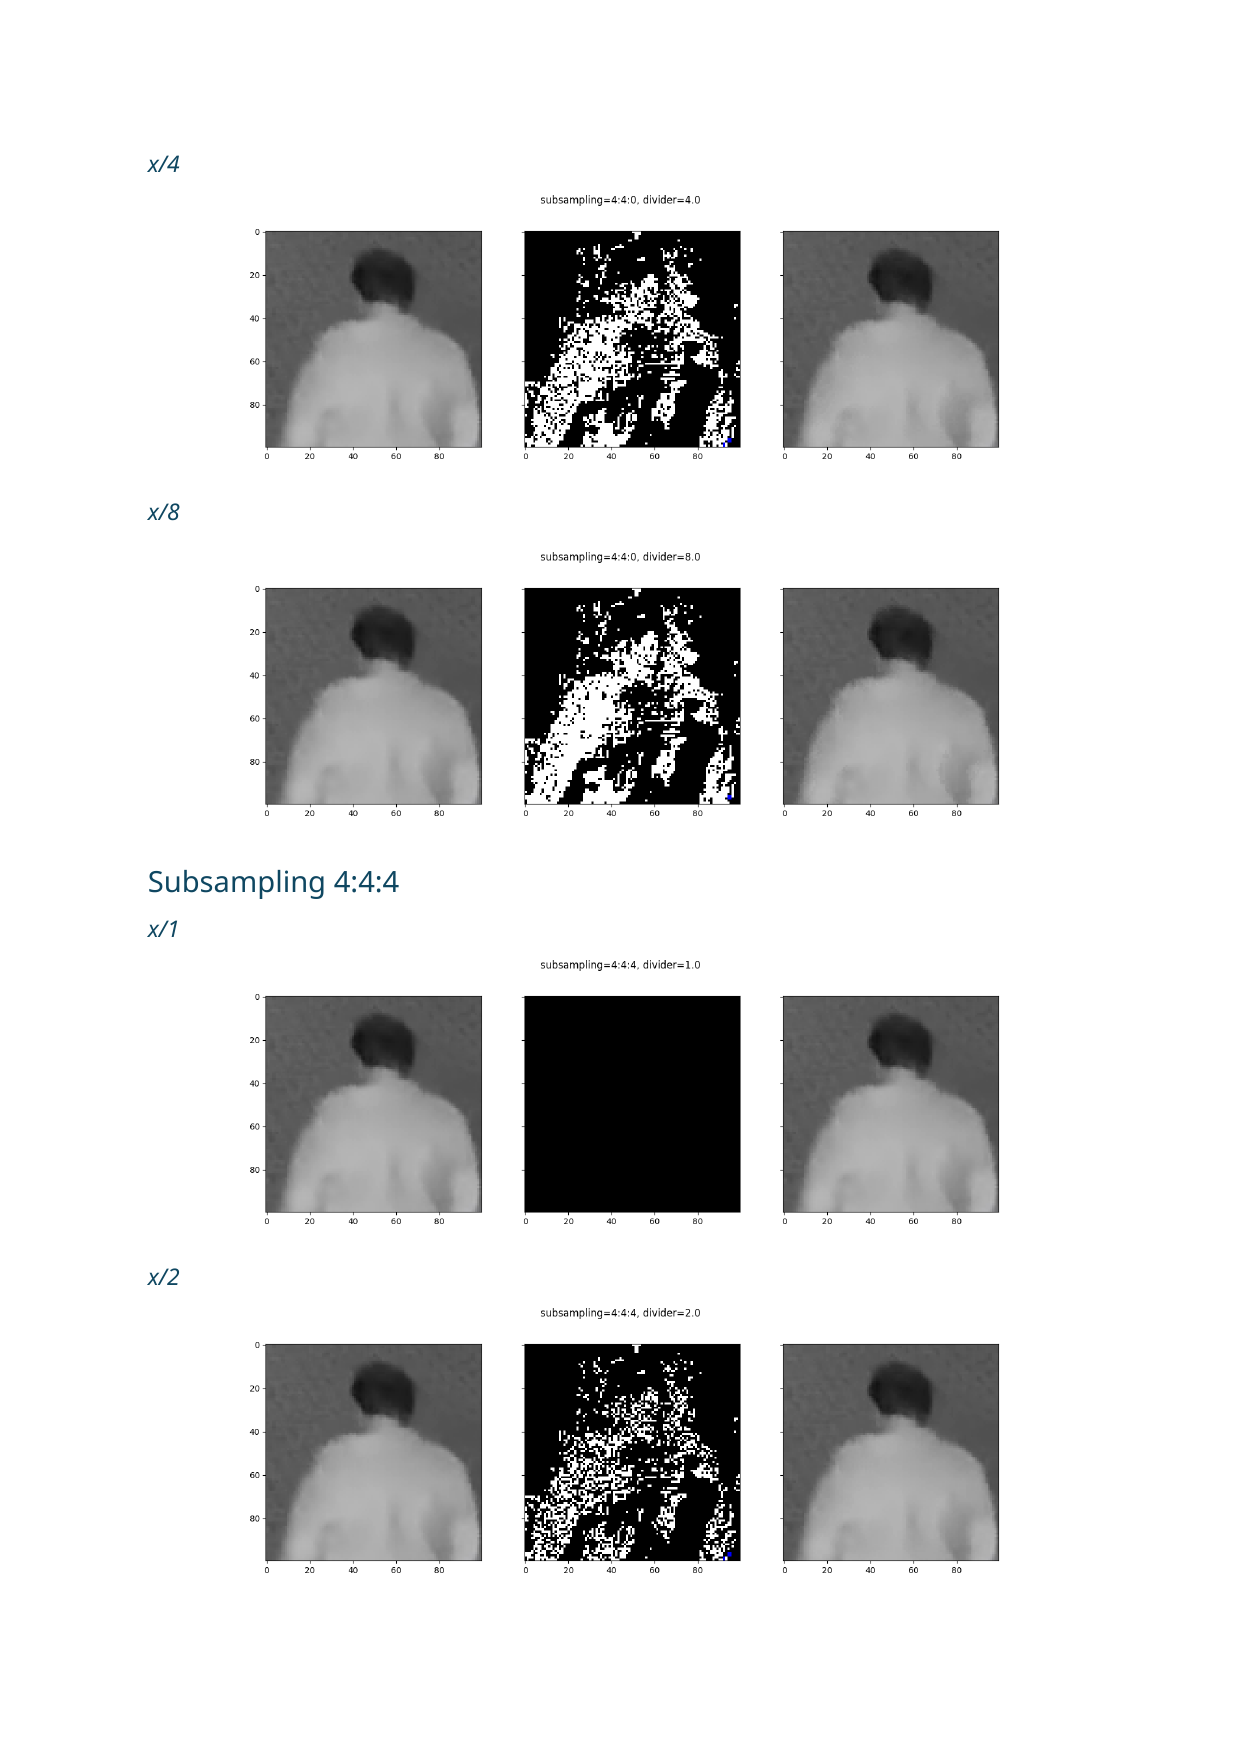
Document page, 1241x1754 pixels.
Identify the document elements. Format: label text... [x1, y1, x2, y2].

picture [147, 1302, 1093, 1599]
picture [147, 954, 1093, 1250]
subtitle Subsampling 4:4:4 [148, 861, 1093, 901]
subtitle x/1 [148, 912, 1093, 944]
subtitle x/4 [148, 148, 1093, 179]
picture [147, 189, 1093, 485]
subtitle x/2 [148, 1261, 1093, 1292]
subtitle x/8 [148, 496, 1093, 527]
picture [147, 546, 1093, 842]
